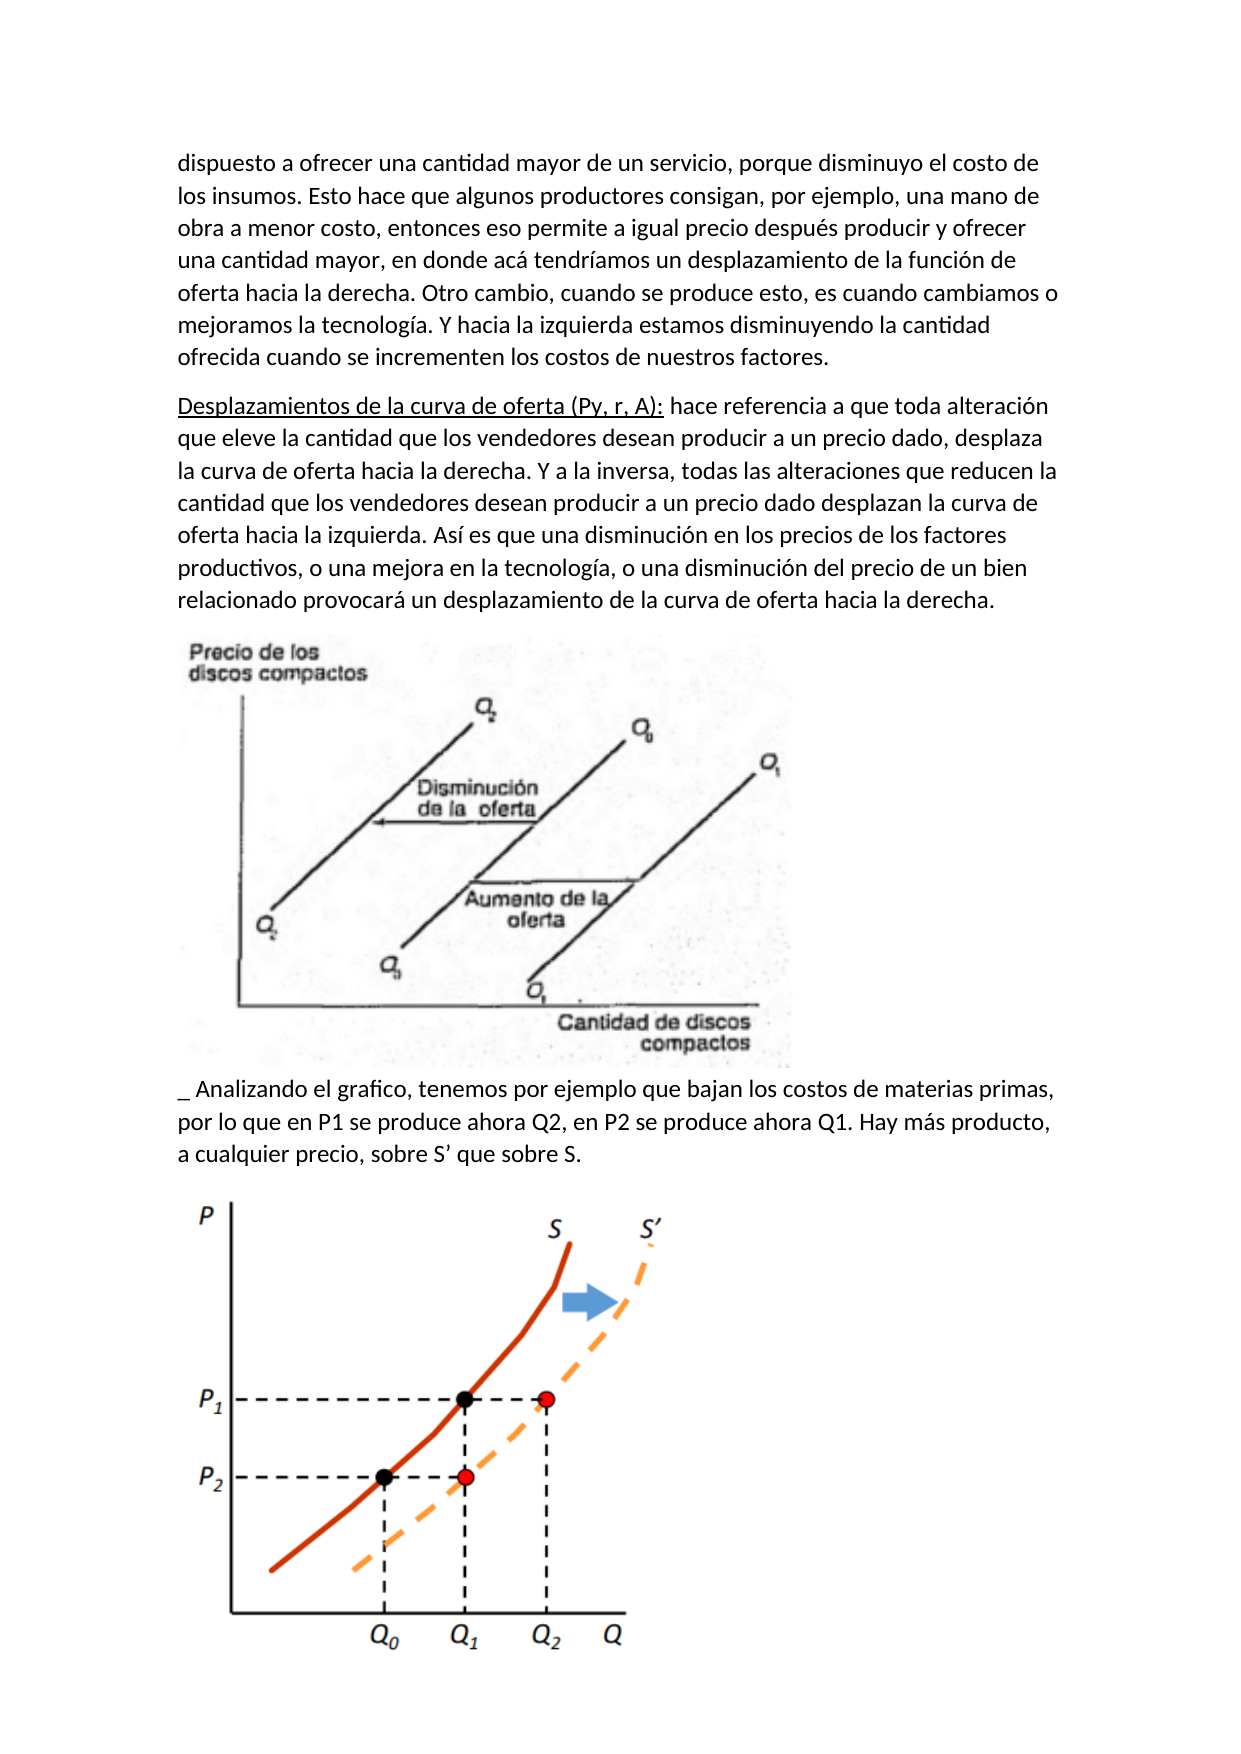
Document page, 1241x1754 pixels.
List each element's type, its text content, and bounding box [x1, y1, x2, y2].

picture [177, 634, 803, 1068]
picture [177, 1188, 669, 1656]
text _ Analizando el grafico, tenemos por ejemplo que bajan los costos de materias primas, por lo que en P1 se produce ahora Q2, en P2 se produce ahora Q1. Hay más producto, a cualquier precio, sobre S’ que sobre S. [177, 1074, 1063, 1169]
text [177, 148, 1063, 372]
text Desplazamientos de la curva de oferta (Py, r, A): hace referencia a que toda alteración que eleve la cantidad que los vendedores desean producir a un precio dado, desplaza la curva de oferta hacia la derecha. Y a la inversa, todas las alteraciones que reducen la cantidad que los vendedores desean producir a un precio dado desplazan la curva de oferta hacia la izquierda. Así es que una disminución en los precios de los factores productivos, o una mejora en la tecnología, o una disminución del precio de un bien relacionado provocará un desplazamiento de la curva de oferta hacia la derecha. [177, 390, 1063, 614]
